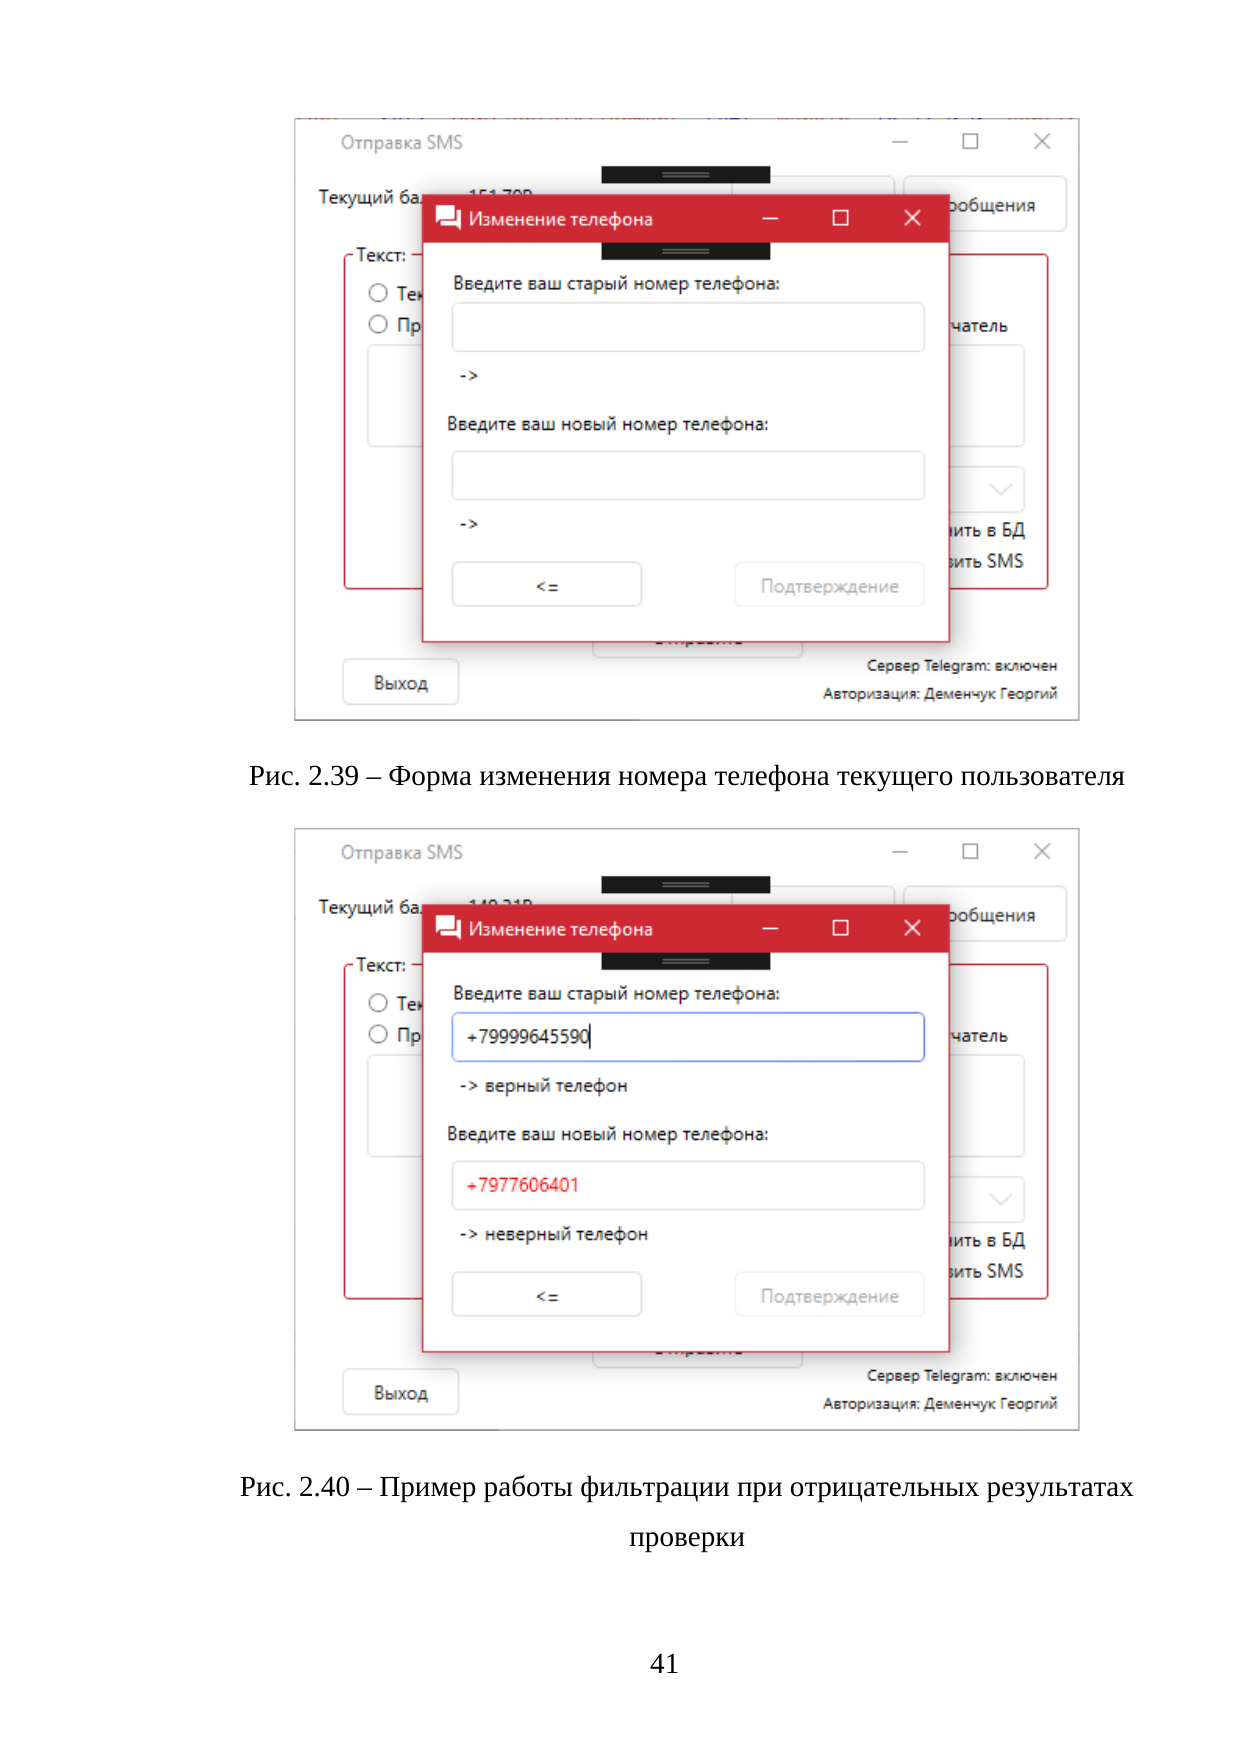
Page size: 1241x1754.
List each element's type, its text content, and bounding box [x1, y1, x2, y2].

picture [294, 828, 1080, 1431]
text Рис. 2.40 – Пример работы фильтрации при отрицательных результатах проверки [222, 1469, 1152, 1552]
text Рис. 2.39 – Форма изменения номера телефона текущего пользователя [222, 758, 1152, 791]
picture [294, 118, 1080, 721]
